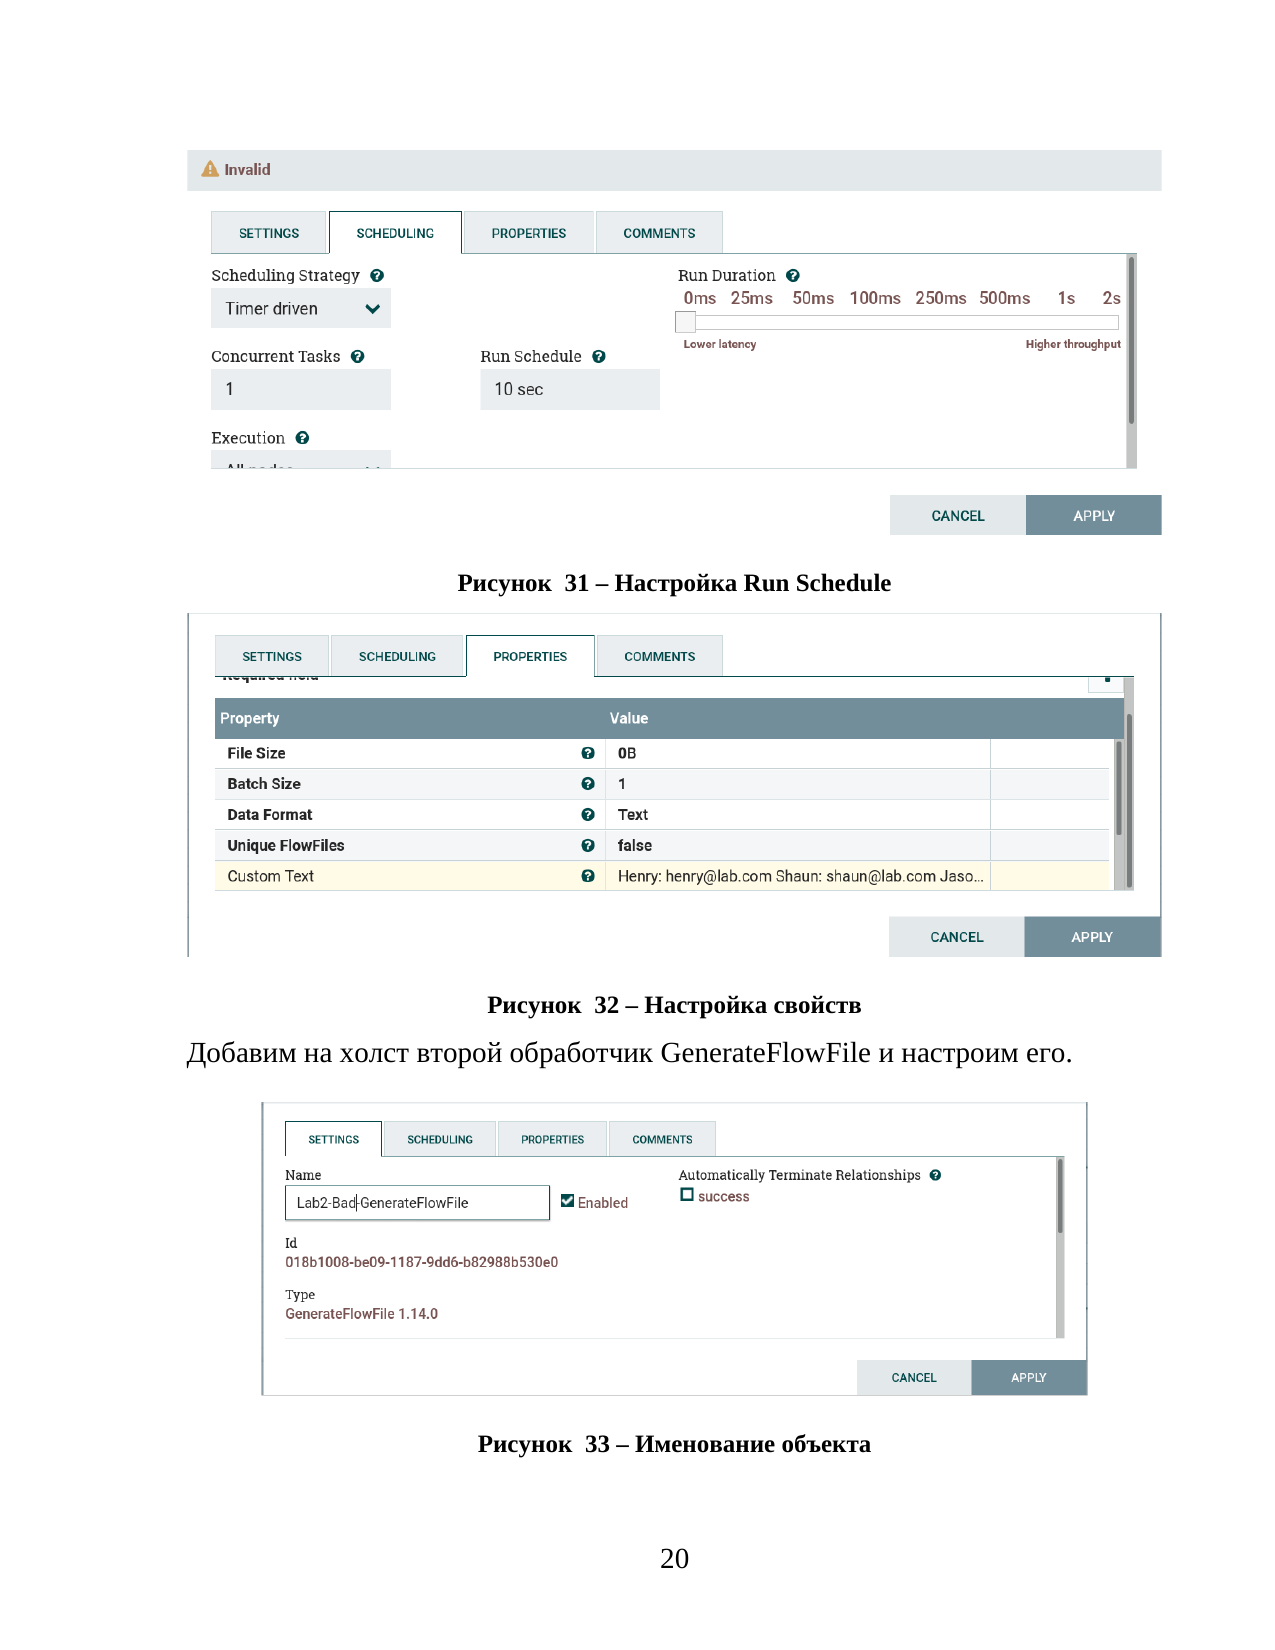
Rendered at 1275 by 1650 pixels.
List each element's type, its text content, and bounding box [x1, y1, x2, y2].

text Рисунок 31 – Настройка Run Schedule [112, 568, 1162, 597]
text Рисунок 32 – Настройка свойств [112, 990, 1162, 1018]
picture [187, 150, 1162, 535]
text Рисунок 33 – Именование объекта [112, 1429, 1162, 1458]
text Добавим на холст второй обработчик GenerateFlowFile и настроим его. [112, 1035, 1162, 1069]
picture [187, 613, 1162, 957]
picture [261, 1102, 1088, 1396]
